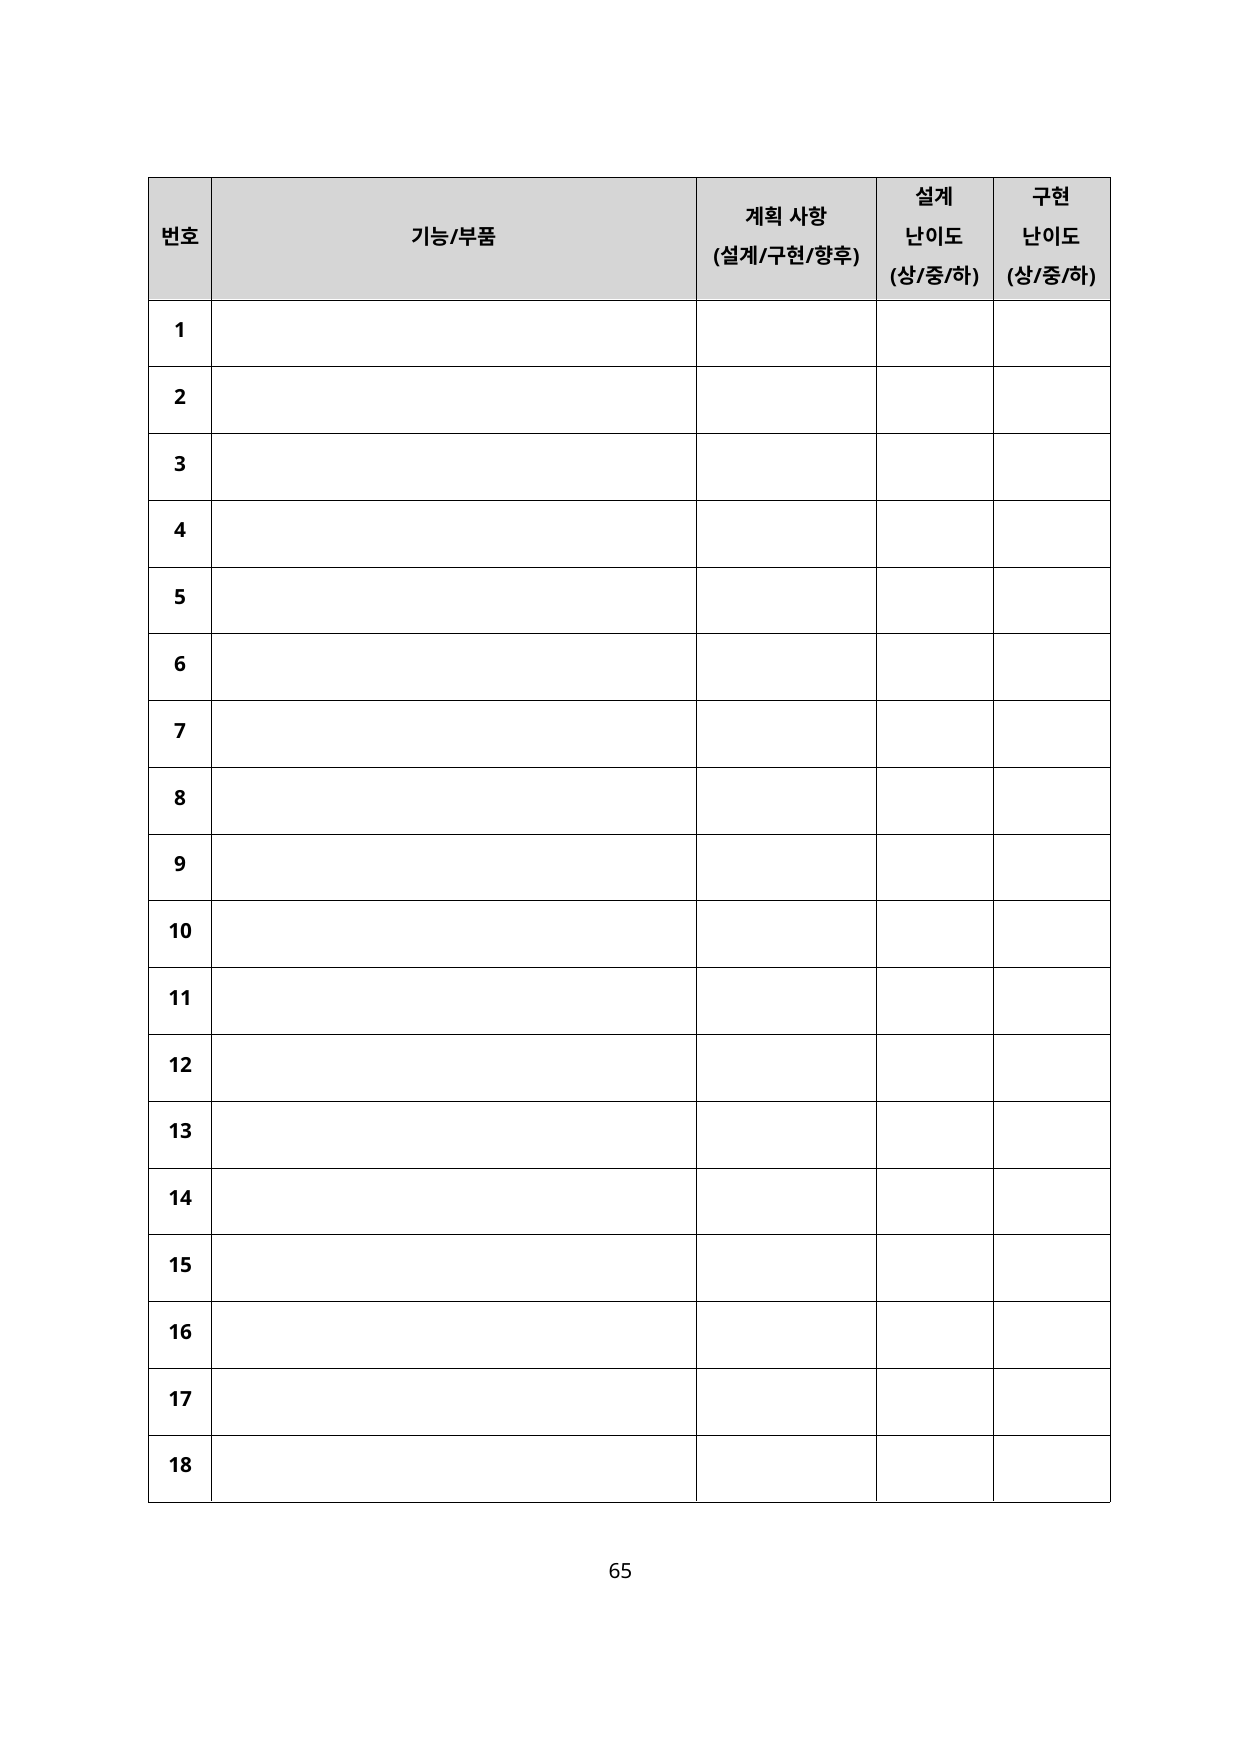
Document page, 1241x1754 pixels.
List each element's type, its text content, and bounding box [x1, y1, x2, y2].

table_cell [697, 501, 876, 567]
table_cell [994, 968, 1110, 1034]
table_cell [697, 1035, 876, 1101]
table_cell 11 [149, 968, 211, 1034]
table_cell [994, 1302, 1110, 1368]
table_cell 3 [149, 434, 211, 500]
table_cell [212, 1302, 696, 1368]
table_cell [877, 968, 993, 1034]
table_cell [212, 701, 696, 767]
table_cell 16 [149, 1302, 211, 1368]
table_cell [877, 1302, 993, 1368]
table_cell [994, 1369, 1110, 1434]
table_cell [877, 901, 993, 967]
table_cell [212, 301, 696, 366]
table_cell [877, 768, 993, 834]
table_cell [212, 568, 696, 633]
table_cell 13 [149, 1102, 211, 1167]
table_cell [994, 501, 1110, 567]
table_cell [697, 901, 876, 967]
table_cell [877, 1035, 993, 1101]
table_cell [877, 1369, 993, 1434]
table_cell [212, 1235, 696, 1301]
table_cell [212, 1169, 696, 1234]
table_cell [697, 768, 876, 834]
table_cell [697, 301, 876, 366]
table_cell [994, 768, 1110, 834]
table_cell [212, 768, 696, 834]
table_cell 18 [149, 1436, 211, 1501]
table_cell 6 [149, 634, 211, 700]
table_header 기능/부품 [212, 178, 696, 299]
table_cell [994, 835, 1110, 900]
table_cell [212, 901, 696, 967]
table_cell [212, 1369, 696, 1434]
table_header 계획 사항 (설계/구현/향후) [697, 178, 876, 299]
table_cell [994, 1102, 1110, 1167]
table_cell [212, 367, 696, 433]
table_cell [877, 1235, 993, 1301]
table_cell [877, 1102, 993, 1167]
table_cell [877, 434, 993, 500]
table_cell [994, 901, 1110, 967]
table_cell [994, 1235, 1110, 1301]
table_cell [877, 501, 993, 567]
table_cell [994, 367, 1110, 433]
table_cell [994, 301, 1110, 366]
table_cell [697, 1235, 876, 1301]
table_cell [994, 1169, 1110, 1234]
table_cell [212, 1035, 696, 1101]
table_header 설계 난이도 (상/중/하) [877, 178, 993, 299]
table_cell [212, 634, 696, 700]
table_cell 8 [149, 768, 211, 834]
table_header 번호 [149, 178, 211, 299]
table_cell 17 [149, 1369, 211, 1434]
table_cell 7 [149, 701, 211, 767]
table_cell 9 [149, 835, 211, 900]
table_cell [697, 701, 876, 767]
table_cell 2 [149, 367, 211, 433]
table_cell [994, 1436, 1110, 1501]
table_cell [212, 1102, 696, 1167]
table_cell 1 [149, 301, 211, 366]
table_cell [994, 568, 1110, 633]
table_header 구현 난이도 (상/중/하) [994, 178, 1110, 299]
table_cell [697, 1369, 876, 1434]
table_cell [877, 301, 993, 366]
table_cell [697, 634, 876, 700]
table_cell [697, 835, 876, 900]
table_cell [697, 568, 876, 633]
table_cell [877, 835, 993, 900]
table_cell [877, 367, 993, 433]
table_cell 12 [149, 1035, 211, 1101]
table_cell [877, 1169, 993, 1234]
table_cell [697, 434, 876, 500]
table_cell 14 [149, 1169, 211, 1234]
table_cell [697, 1302, 876, 1368]
table_cell [697, 968, 876, 1034]
table_cell [994, 701, 1110, 767]
table_cell [212, 968, 696, 1034]
table_cell [697, 367, 876, 433]
table_cell [212, 1436, 696, 1501]
table_cell [994, 1035, 1110, 1101]
table_cell 10 [149, 901, 211, 967]
table_cell [877, 568, 993, 633]
table_cell [212, 835, 696, 900]
table_cell [877, 634, 993, 700]
table_cell [697, 1436, 876, 1501]
table_cell [994, 434, 1110, 500]
table_cell [212, 501, 696, 567]
table_cell [697, 1169, 876, 1234]
table_cell 4 [149, 501, 211, 567]
table_cell [877, 701, 993, 767]
table_cell [877, 1436, 993, 1501]
table_cell 5 [149, 568, 211, 633]
table_cell [212, 434, 696, 500]
table_cell [697, 1102, 876, 1167]
table_cell [994, 634, 1110, 700]
table_cell 15 [149, 1235, 211, 1301]
